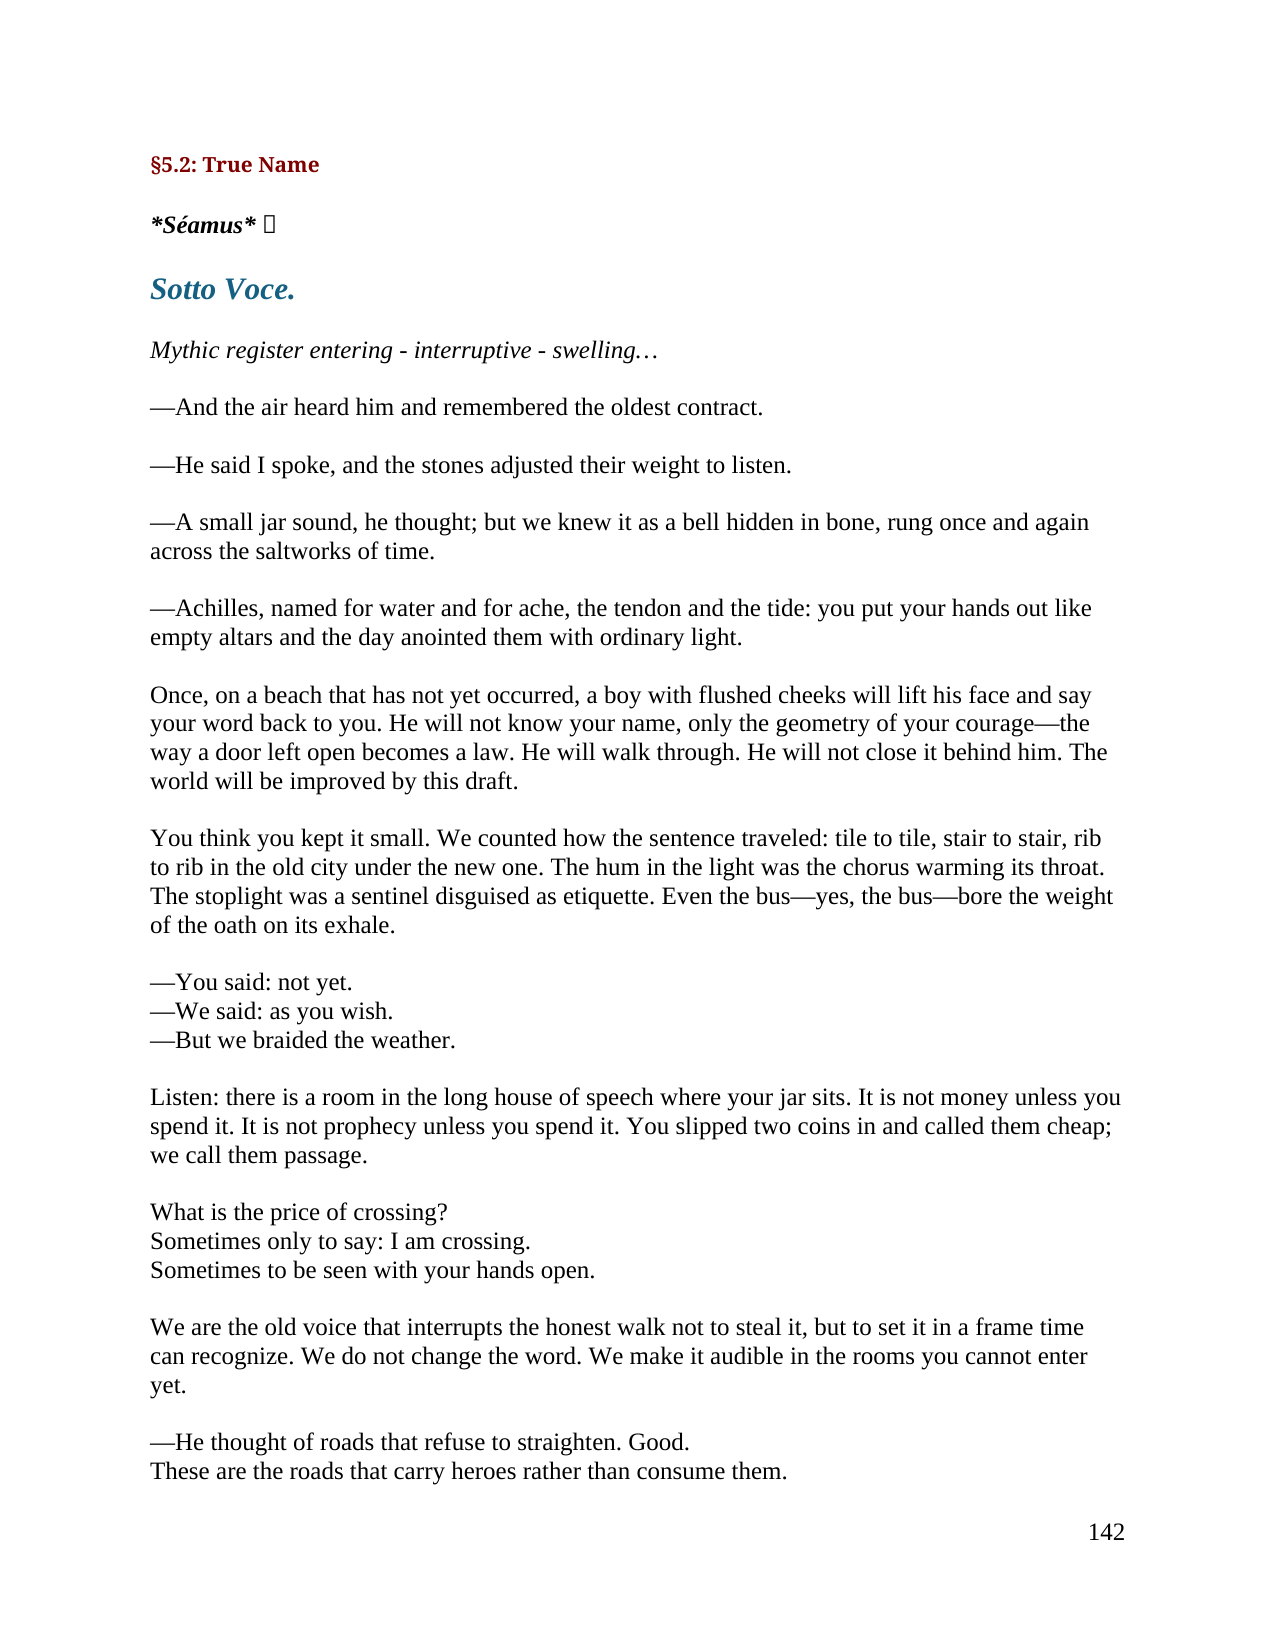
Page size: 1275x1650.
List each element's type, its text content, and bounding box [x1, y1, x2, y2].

text You think you kept it small. We counted how the sentence traveled: tile to tile, stair to stair, rib to rib in the old city under the new one. The hum in the light was the chorus warming its throat. The stoplight was a sentinel disguised as etiquette. Even the bus—yes, the bus—bore the weight of the oath on its exhale. [150, 823, 1125, 938]
text These are the roads that carry heroes rather than consume them. [150, 1456, 1125, 1485]
text —Achilles, named for water and for ache, the tendon and the tide: you put your hands out like empty altars and the day anointed them with ordinary light. [150, 593, 1125, 651]
text Once, on a beach that has not yet occurred, a boy with flushed cheeks will lift his face and say your word back to you. He will not know your name, only the geometry of your courage—the way a door left open becomes a law. He will walk through. He will not close it behind him. The world will be improved by this draft. [150, 680, 1125, 795]
text Mythic register entering - interruptive - swelling… [150, 335, 1125, 363]
text What is the price of crossing? [150, 1197, 1125, 1226]
text —We said: as you wish. [150, 996, 1125, 1025]
text We are the old voice that interrupts the honest walk not to steal it, but to set it in a frame time can recognize. We do not change the word. We make it audible in the rooms you cannot enter yet. [150, 1312, 1125, 1398]
text —He said I spoke, and the stones adjusted their weight to listen. [150, 450, 1125, 478]
text Sotto Voce. [150, 270, 1125, 306]
text —But we braided the weather. [150, 1025, 1125, 1053]
text Listen: there is a room in the long house of speech where your jar sits. It is not money unless you spend it. It is not prophecy unless you spend it. You slipped two coins in and called them cheap; we call them passage. [150, 1082, 1125, 1168]
text —You said: not yet. [150, 967, 1125, 996]
subtitle §5.2: True Name [150, 150, 1125, 178]
text *Séamus* ✨ [150, 207, 1125, 241]
text —He thought of roads that refuse to straighten. Good. [150, 1427, 1125, 1456]
text Sometimes only to say: I am crossing. [150, 1226, 1125, 1255]
text —And the air heard him and remembered the oldest contract. [150, 392, 1125, 421]
text —A small jar sound, he thought; but we knew it as a bell hidden in bone, rung once and again across the saltworks of time. [150, 507, 1125, 565]
text Sometimes to be seen with your hands open. [150, 1255, 1125, 1283]
